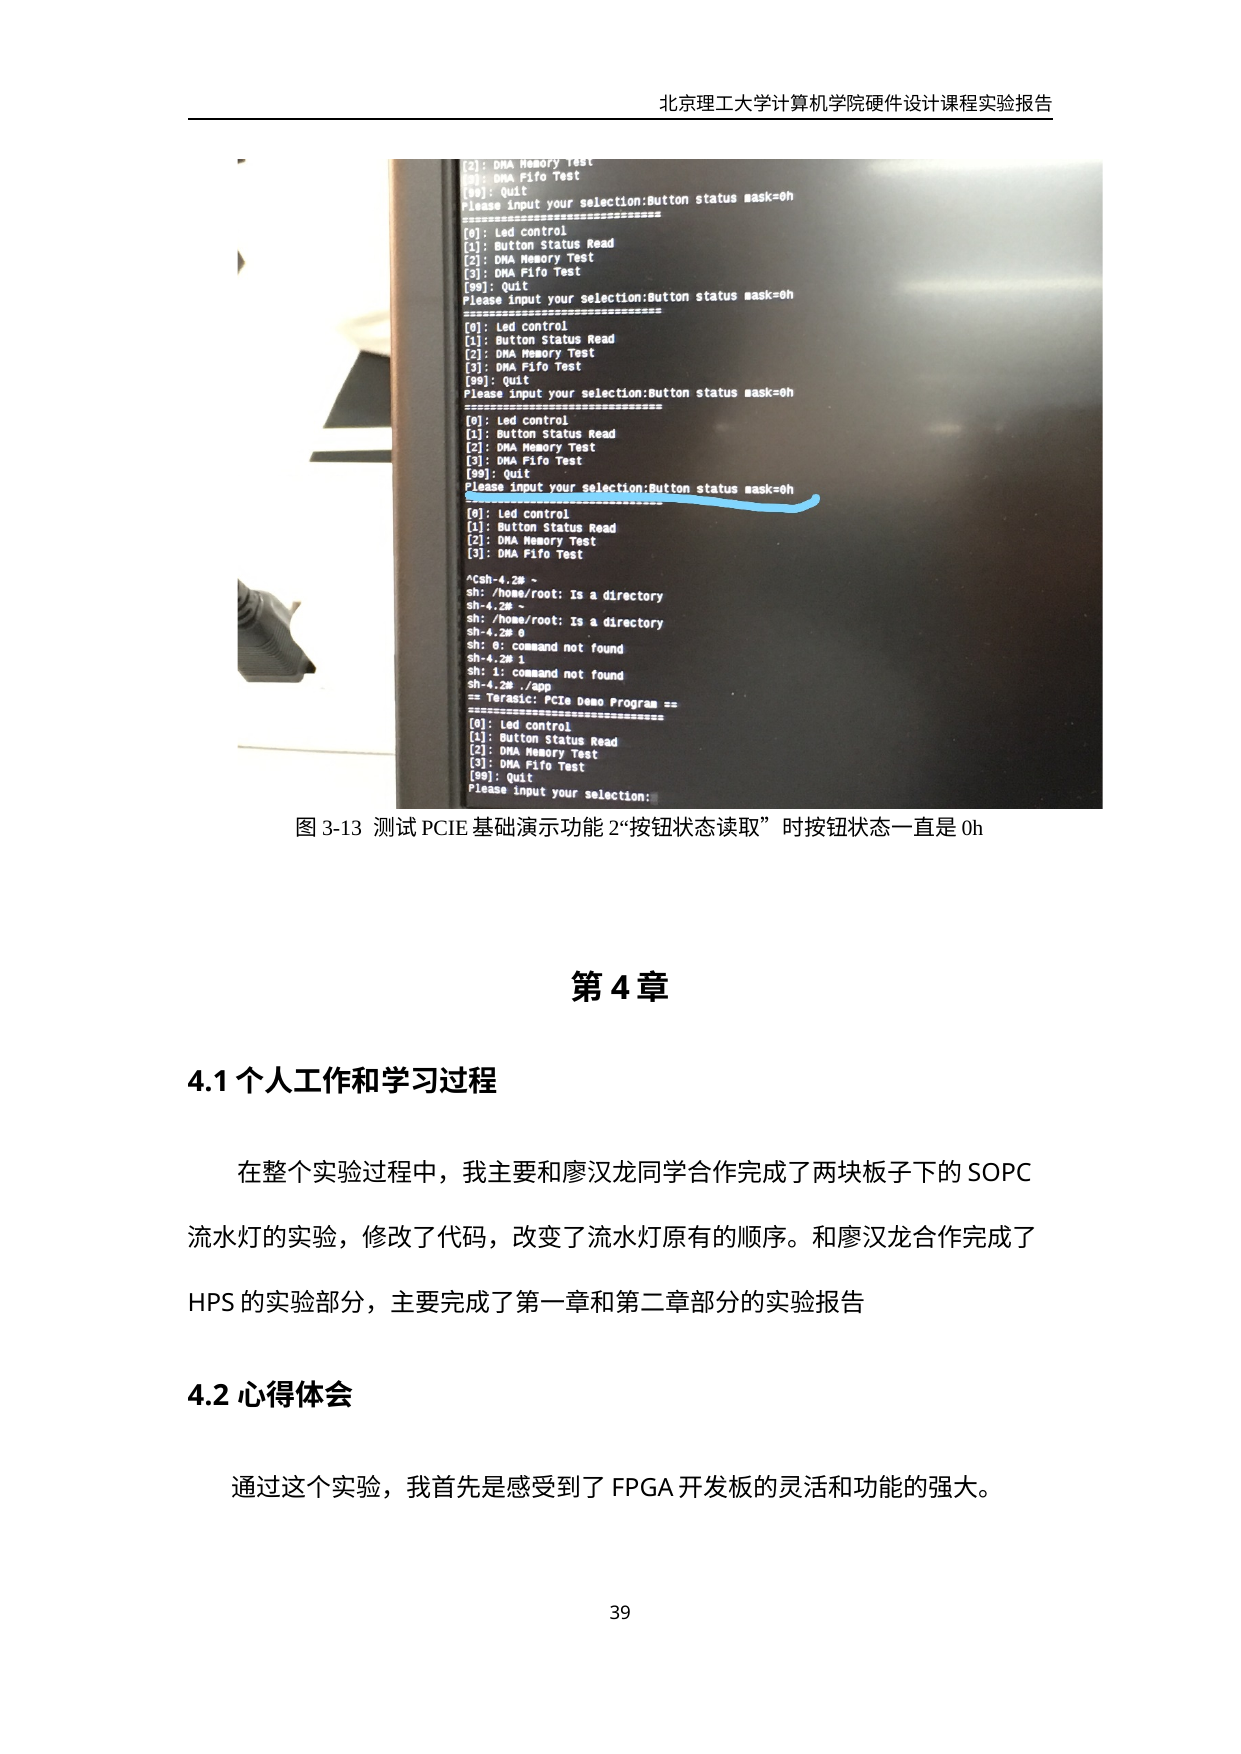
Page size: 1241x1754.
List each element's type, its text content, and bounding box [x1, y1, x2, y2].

subtitle 4.1个人工作和学习过程 [187, 1046, 1053, 1111]
subtitle 4.2 心得体会 [187, 1361, 1053, 1426]
subtitle 第4章 [187, 952, 1053, 1017]
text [187, 1453, 1053, 1518]
text 在整个实验过程中，我主要和廖汉龙同学合作完成了两块板子下的SOPC流水灯的实验，修改了代码，改变了流水灯原有的顺序。和廖汉龙合作完成了HPS的实验部分，主要完成了第一章和第二章部分的实验报告 [187, 1138, 1053, 1333]
text 图3-13 测试PCIE基础演示功能2“按钮状态读取”时按钮状态一直是0h [187, 810, 1053, 842]
picture [237, 159, 1103, 809]
